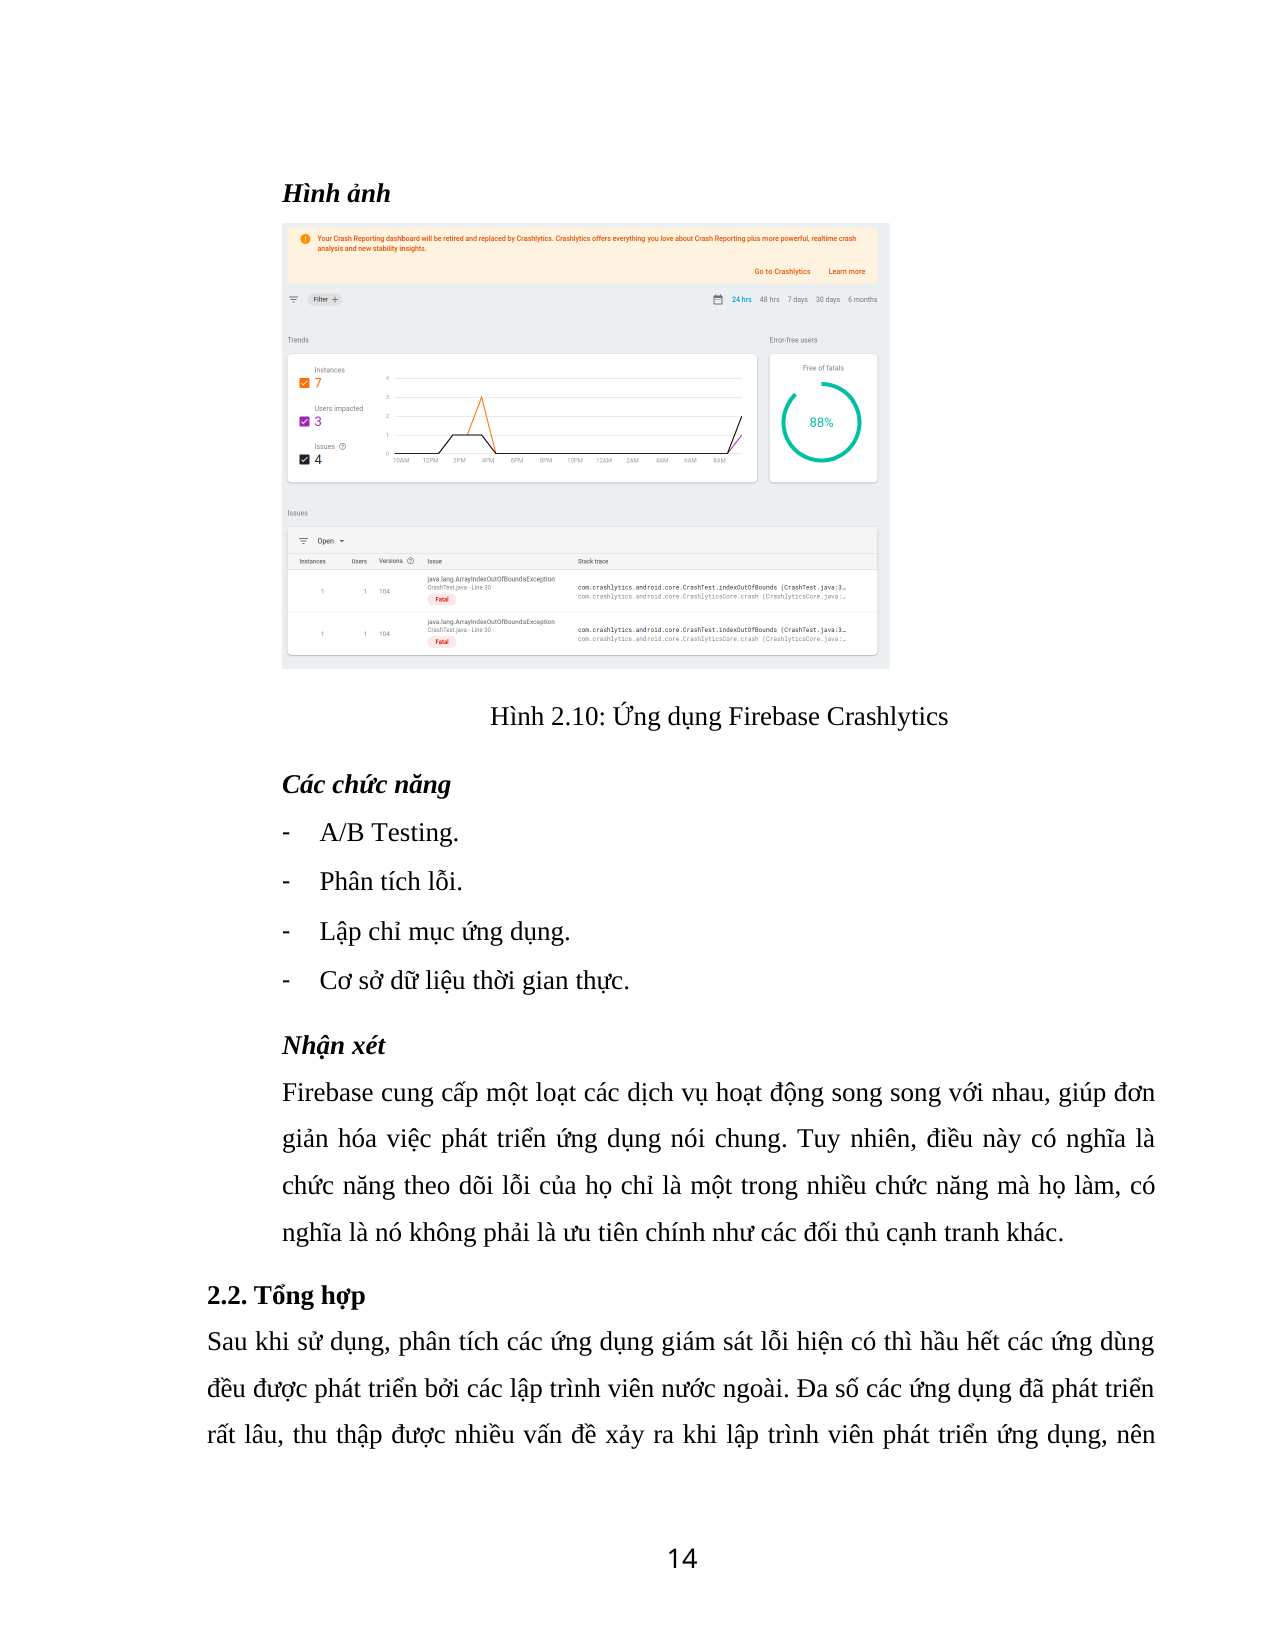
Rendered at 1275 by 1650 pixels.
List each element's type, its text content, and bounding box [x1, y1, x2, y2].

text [207, 1325, 1157, 1450]
picture [281, 223, 890, 669]
subtitle Hình ảnh [282, 177, 1157, 208]
subtitle Nhận xét [282, 1029, 1157, 1060]
list Phân tích lỗi. [282, 864, 1157, 897]
subtitle Tổng hợp [207, 1279, 1157, 1310]
list Lập chỉ mục ứng dụng. [282, 914, 1157, 947]
list A/B Testing. [282, 815, 1157, 848]
text Firebase cung cấp một loạt các dịch vụ hoạt động song song với nhau, giúp đơn giản hóa việc phát triển ứng dụng nói chung. Tuy nhiên, điều này có nghĩa là chức năng theo dõi lỗi của họ chỉ là một trong nhiều chức năng mà họ làm, có nghĩa là nó không phải là ưu tiên chính như các đối thủ cạnh tranh khác. [282, 1076, 1157, 1247]
text Hình 2.10: Ứng dụng Firebase Crashlytics [282, 701, 1157, 732]
subtitle Các chức năng [282, 768, 1157, 799]
list Cơ sở dữ liệu thời gian thực. [282, 963, 1157, 996]
